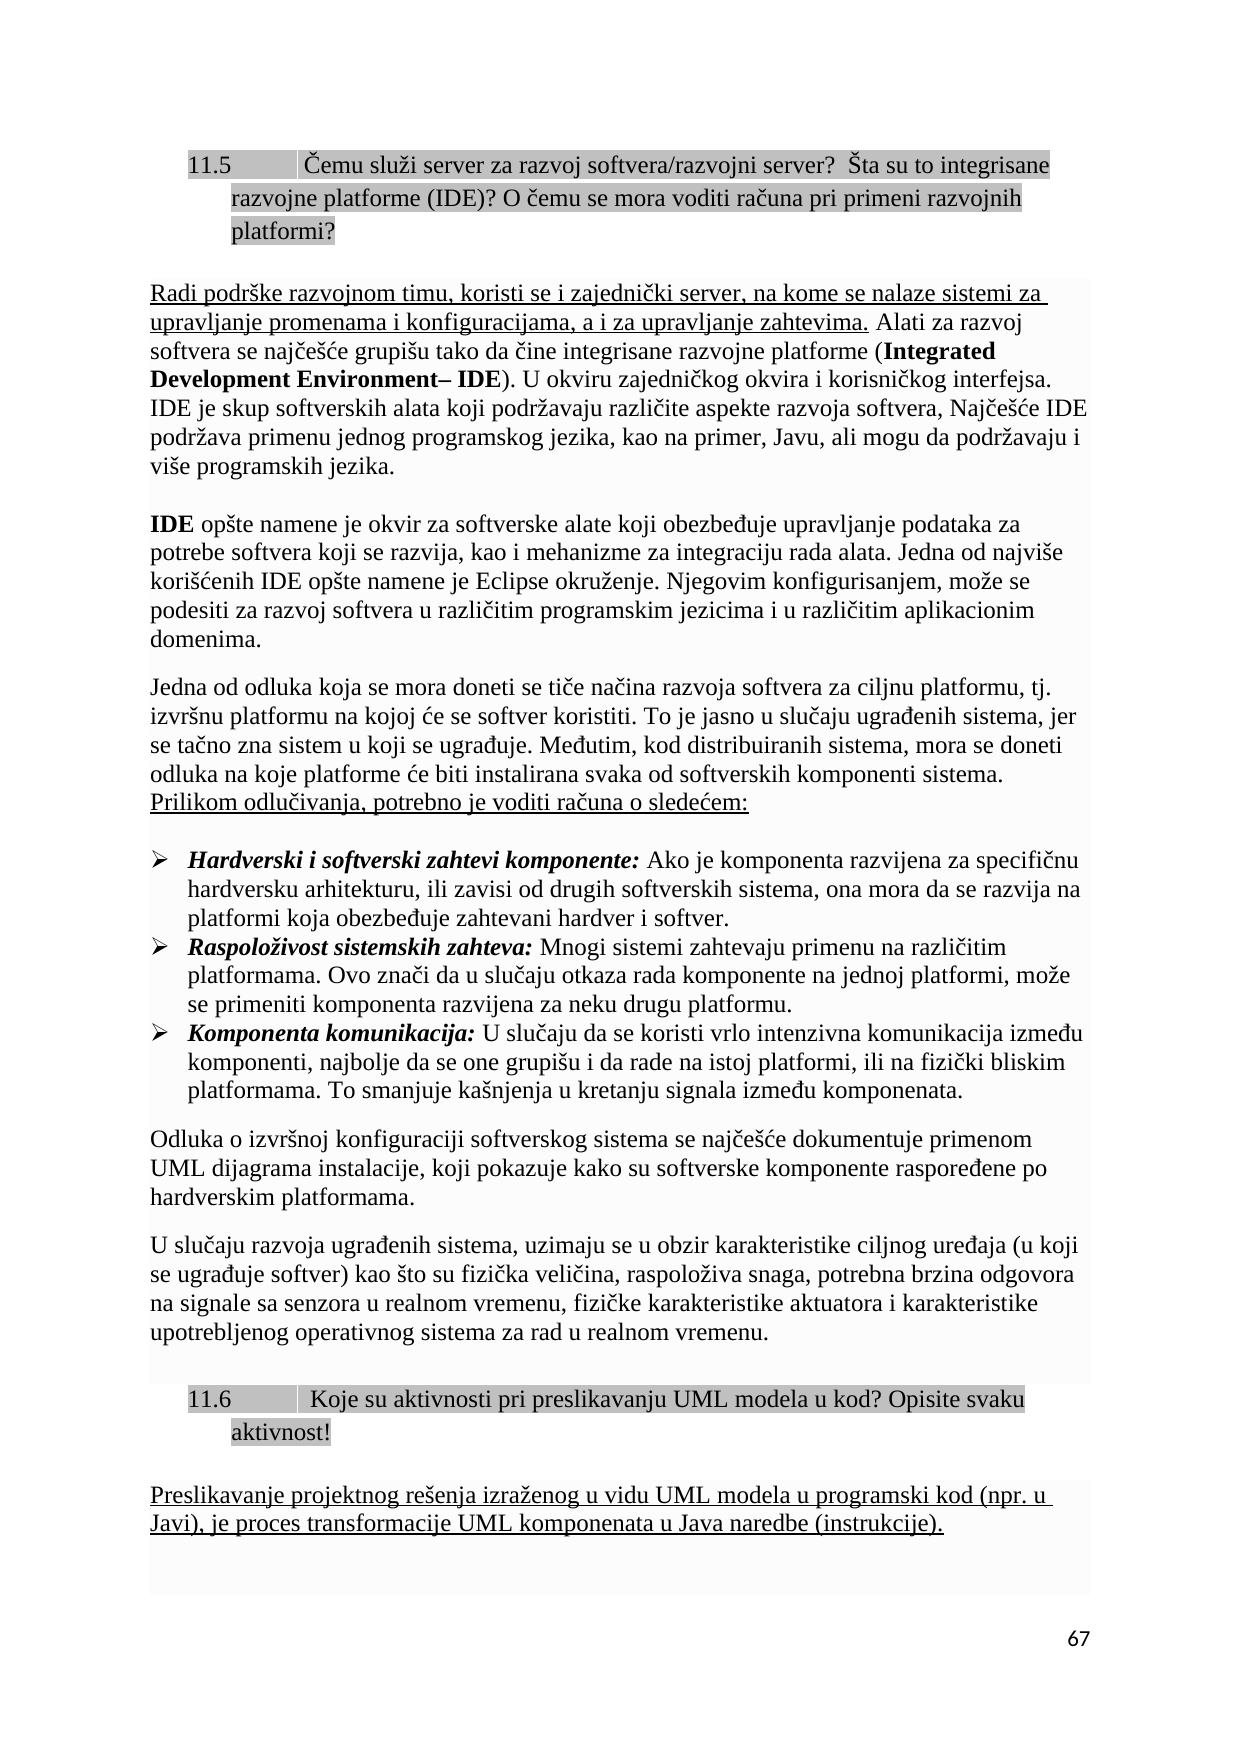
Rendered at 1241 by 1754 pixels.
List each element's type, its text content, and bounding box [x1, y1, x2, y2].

text Preslikavanje projektnog rešenja izraženog u vidu UML modela u programski kod (npr. u Javi), je proces transformacije UML komponenata u Java naredbe (instrukcije). [150, 1480, 1090, 1537]
list Komponenta komunikacija: U slučaju da se koristi vrlo intenzivna komunikacija između komponenti, najbolje da se one grupišu i da rade na istoj platformi, ili na fizički bliskim platformama. To smanjuje kašnjenja u kretanju signala između komponenata. [150, 1018, 1090, 1104]
list Koje su aktivnosti pri preslikavanju UML modela u kod? Opisite svaku aktivnost! [187, 1384, 1090, 1446]
text Odluka o izvršnoj konfiguraciji softverskog sistema se najčešće dokumentuje primenom UML dijagrama instalacije, koji pokazuje kako su softverske komponente raspoređene po hardverskim platformama. [150, 1124, 1090, 1210]
text Jedna od odluka koja se mora doneti se tiče načina razvoja softvera za ciljnu platformu, tj. izvršnu platformu na kojoj će se softver koristiti. To je jasno u slučaju ugrađenih sistema, jer se tačno zna sistem u koji se ugrađuje. Međutim, kod distribuiranih sistema, mora se doneti odluka na koje platforme će biti instalirana svaka od softverskih komponenti sistema. Prilikom odlučivanja, potrebno je voditi računa o sledećem: [150, 672, 1090, 816]
text Radi podrške razvojnom timu, koristi se i zajednički server, na kome se nalaze sistemi za upravljanje promenama i konfiguracijama, a i za upravljanje zahtevima. Alati za razvoj softvera se najčešće grupišu tako da čine integrisane razvojne platforme (Integrated Development Environment– IDE). U okviru zajedničkog okvira i korisničkog interfejsa. IDE je skup softverskih alata koji podržavaju različite aspekte razvoja softvera, Najčešće IDE podržava primenu jednog programskog jezika, kao na primer, Javu, ali mogu da podržavaju i više programskih jezika. [395, 278, 1090, 479]
list Čemu služi server za razvoj softvera/razvojni server? Šta su to integrisane razvojne platforme (IDE)? O čemu se mora voditi računa pri primeni razvojnih platformi? [187, 150, 1090, 245]
text IDE opšte namene je okvir za softverske alate koji obezbeđuje upravljanje podataka za potrebe softvera koji se razvija, kao i mehanizme za integraciju rada alata. Jedna od najviše korišćenih IDE opšte namene je Eclipse okruženje. Njegovim konfigurisanjem, može se podesiti za razvoj softvera u različitim programskim jezicima i u različitim aplikacionim domenima. [150, 509, 1090, 652]
list Hardverski i softverski zahtevi komponente: Ako je komponenta razvijena za specifičnu hardversku arhitekturu, ili zavisi od drugih softverskih sistema, ona mora da se razvija na platformi koja obezbeđuje zahtevani hardver i softver. [150, 845, 1090, 932]
text U slučaju razvoja ugrađenih sistema, uzimaju se u obzir karakteristike ciljnog uređaja (u koji se ugrađuje softver) kao što su fizička veličina, raspoloživa snaga, potrebna brzina odgovora na signale sa senzora u realnom vremenu, fizičke karakteristike aktuatora i karakteristike upotrebljenog operativnog sistema za rad u realnom vremenu. [150, 1230, 1090, 1345]
list Raspoloživost sistemskih zahteva: Mnogi sistemi zahtevaju primenu na različitim platformama. Ovo znači da u slučaju otkaza rada komponente na jednoj platformi, može se primeniti komponenta razvijena za neku drugu platformu. [150, 932, 1090, 1018]
